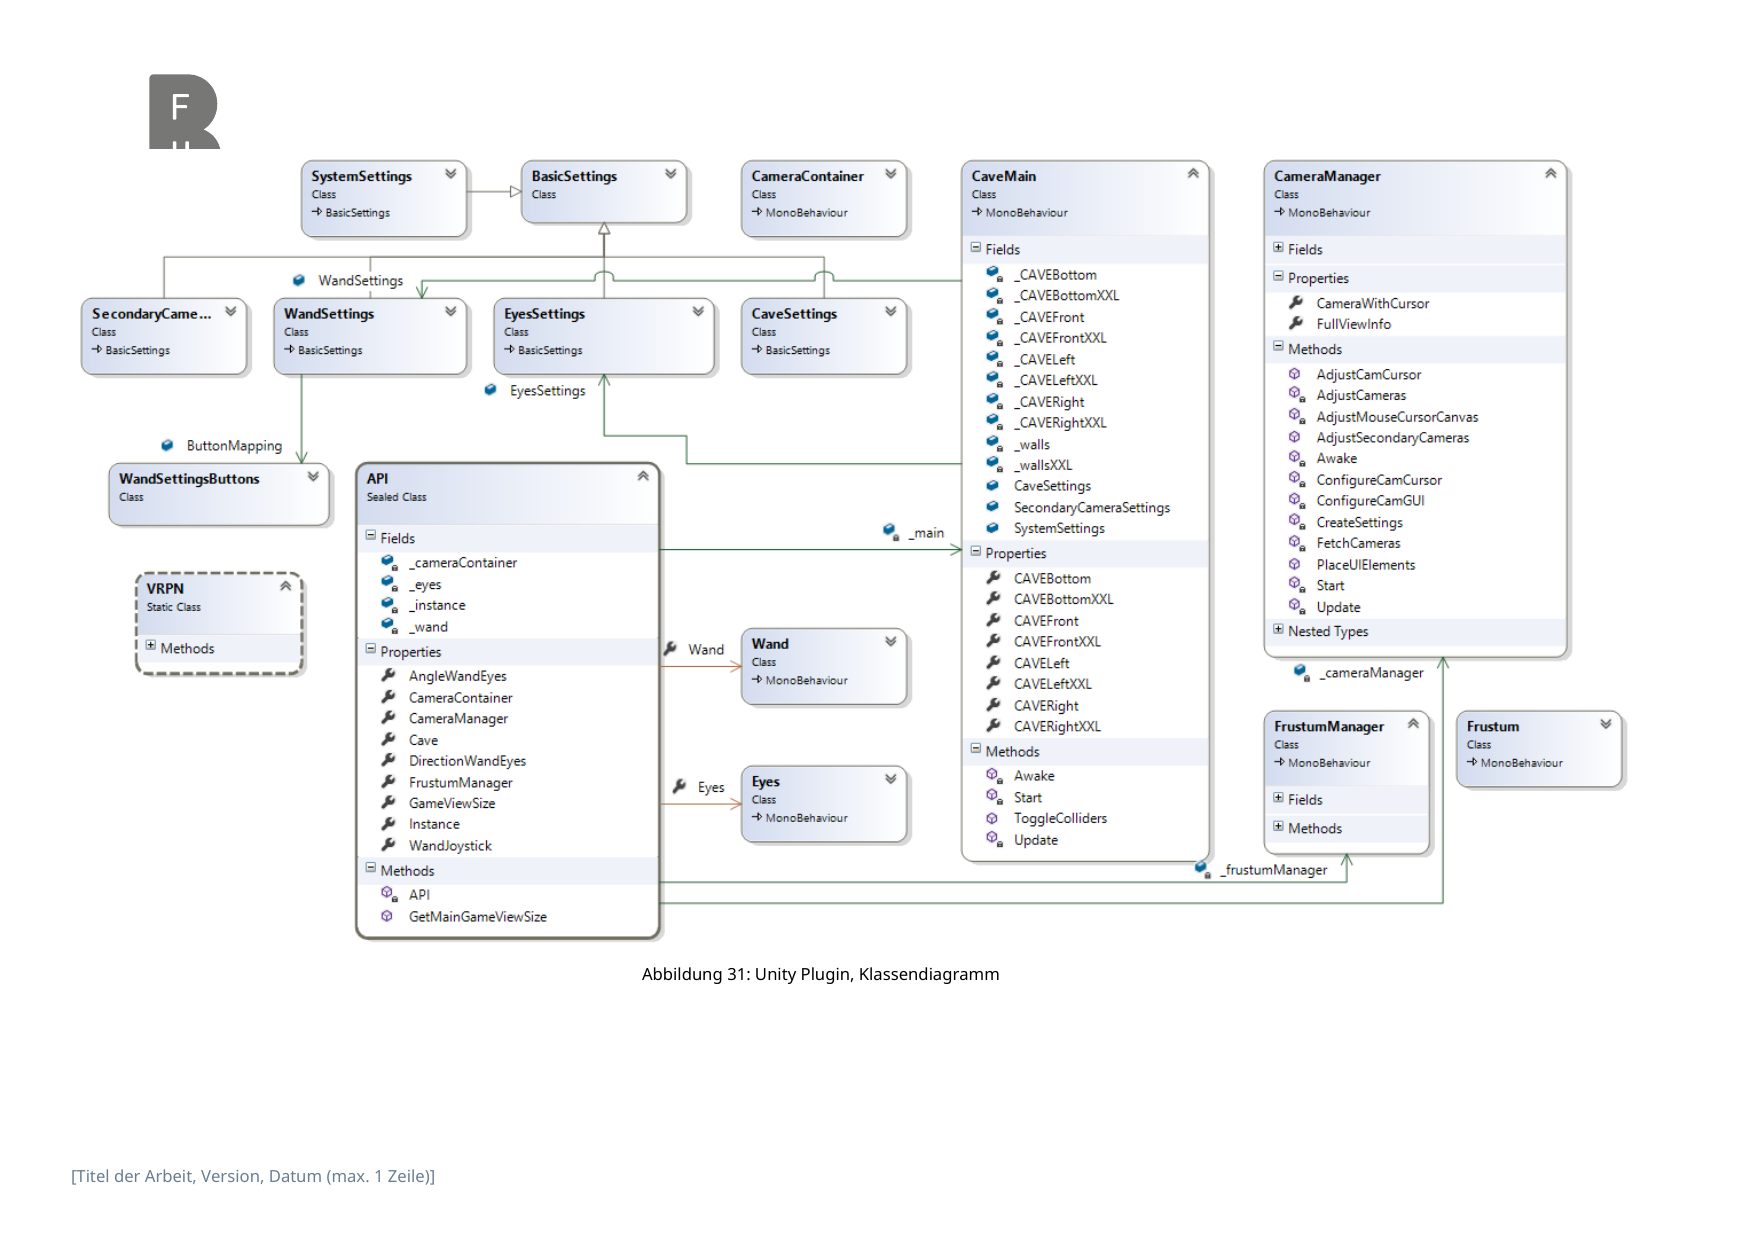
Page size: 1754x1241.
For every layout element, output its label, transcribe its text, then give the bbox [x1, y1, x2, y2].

picture [70, 149, 1632, 948]
text Abbildung 31: Unity Plugin, Klassendiagramm [71, 960, 1571, 986]
